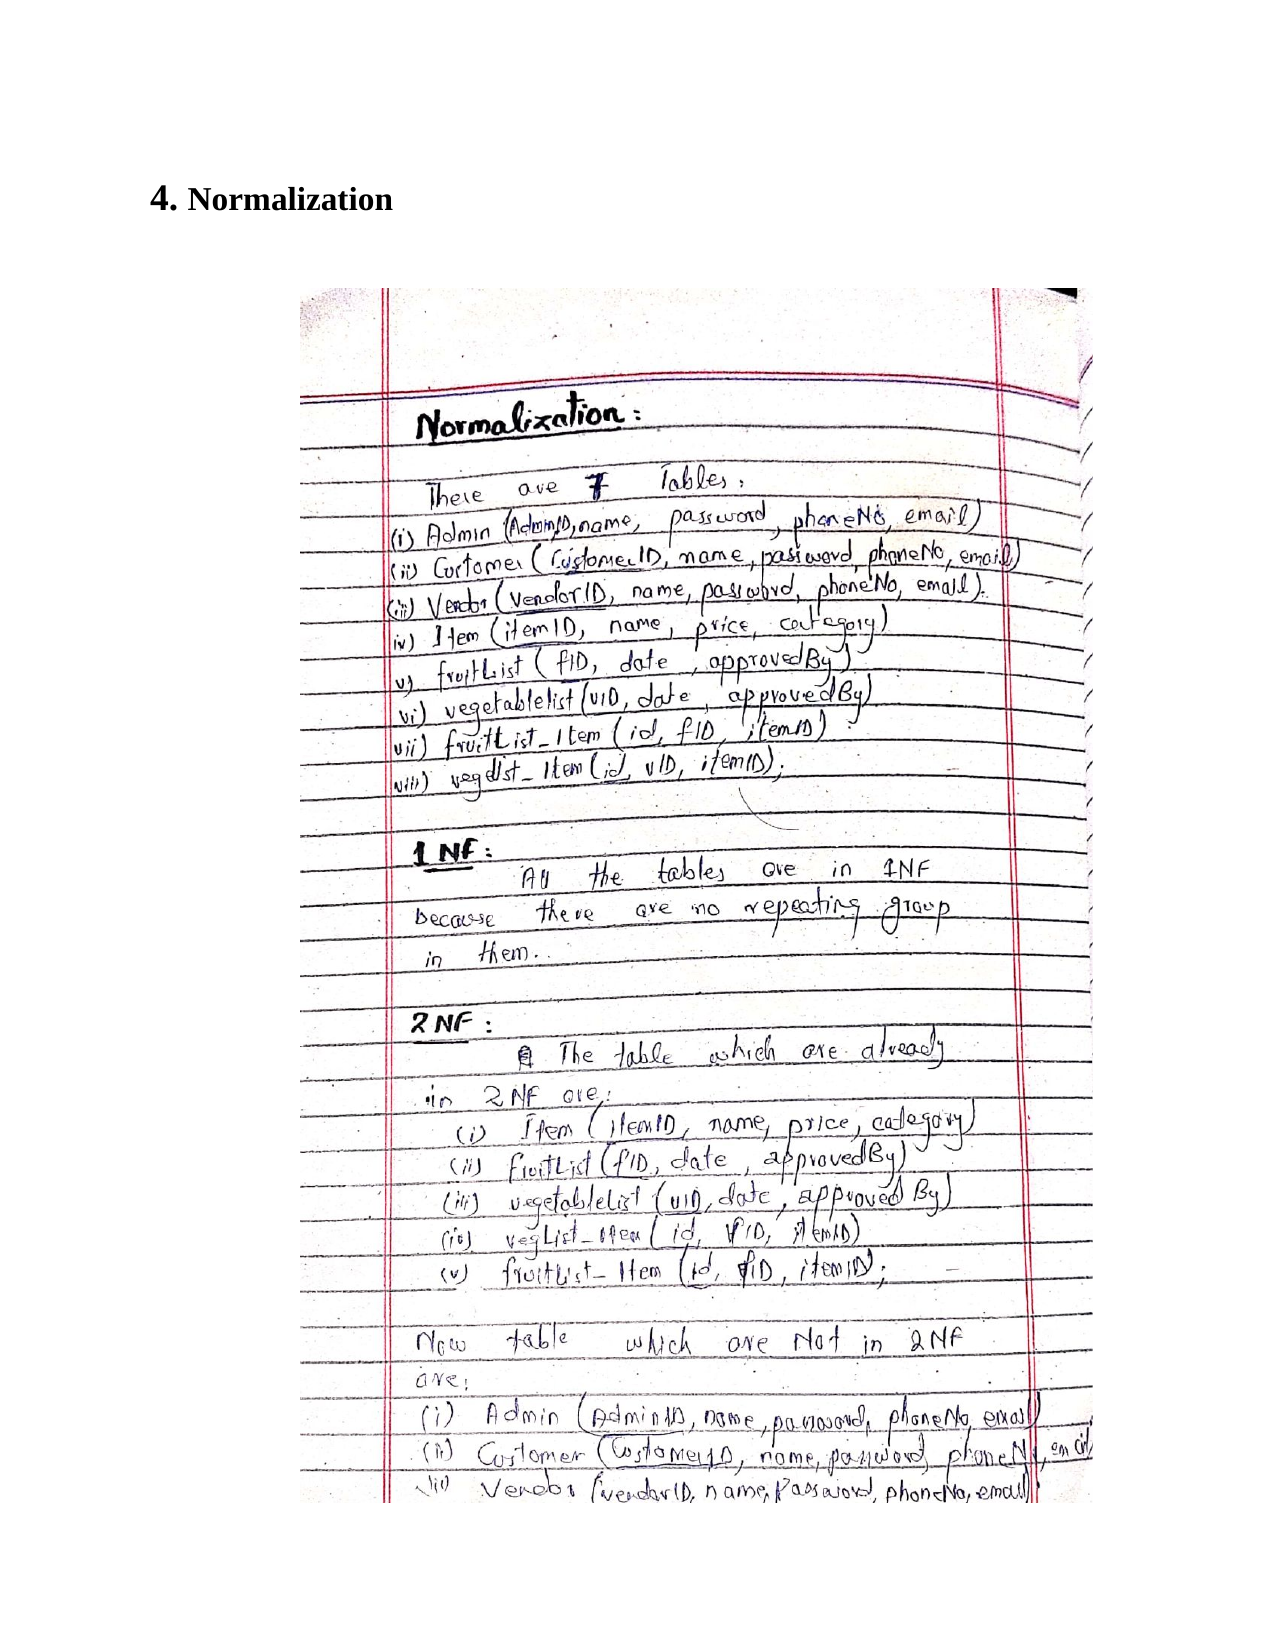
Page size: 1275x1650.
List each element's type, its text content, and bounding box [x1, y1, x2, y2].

picture [300, 288, 1093, 1503]
subtitle Normalization [150, 175, 1125, 218]
